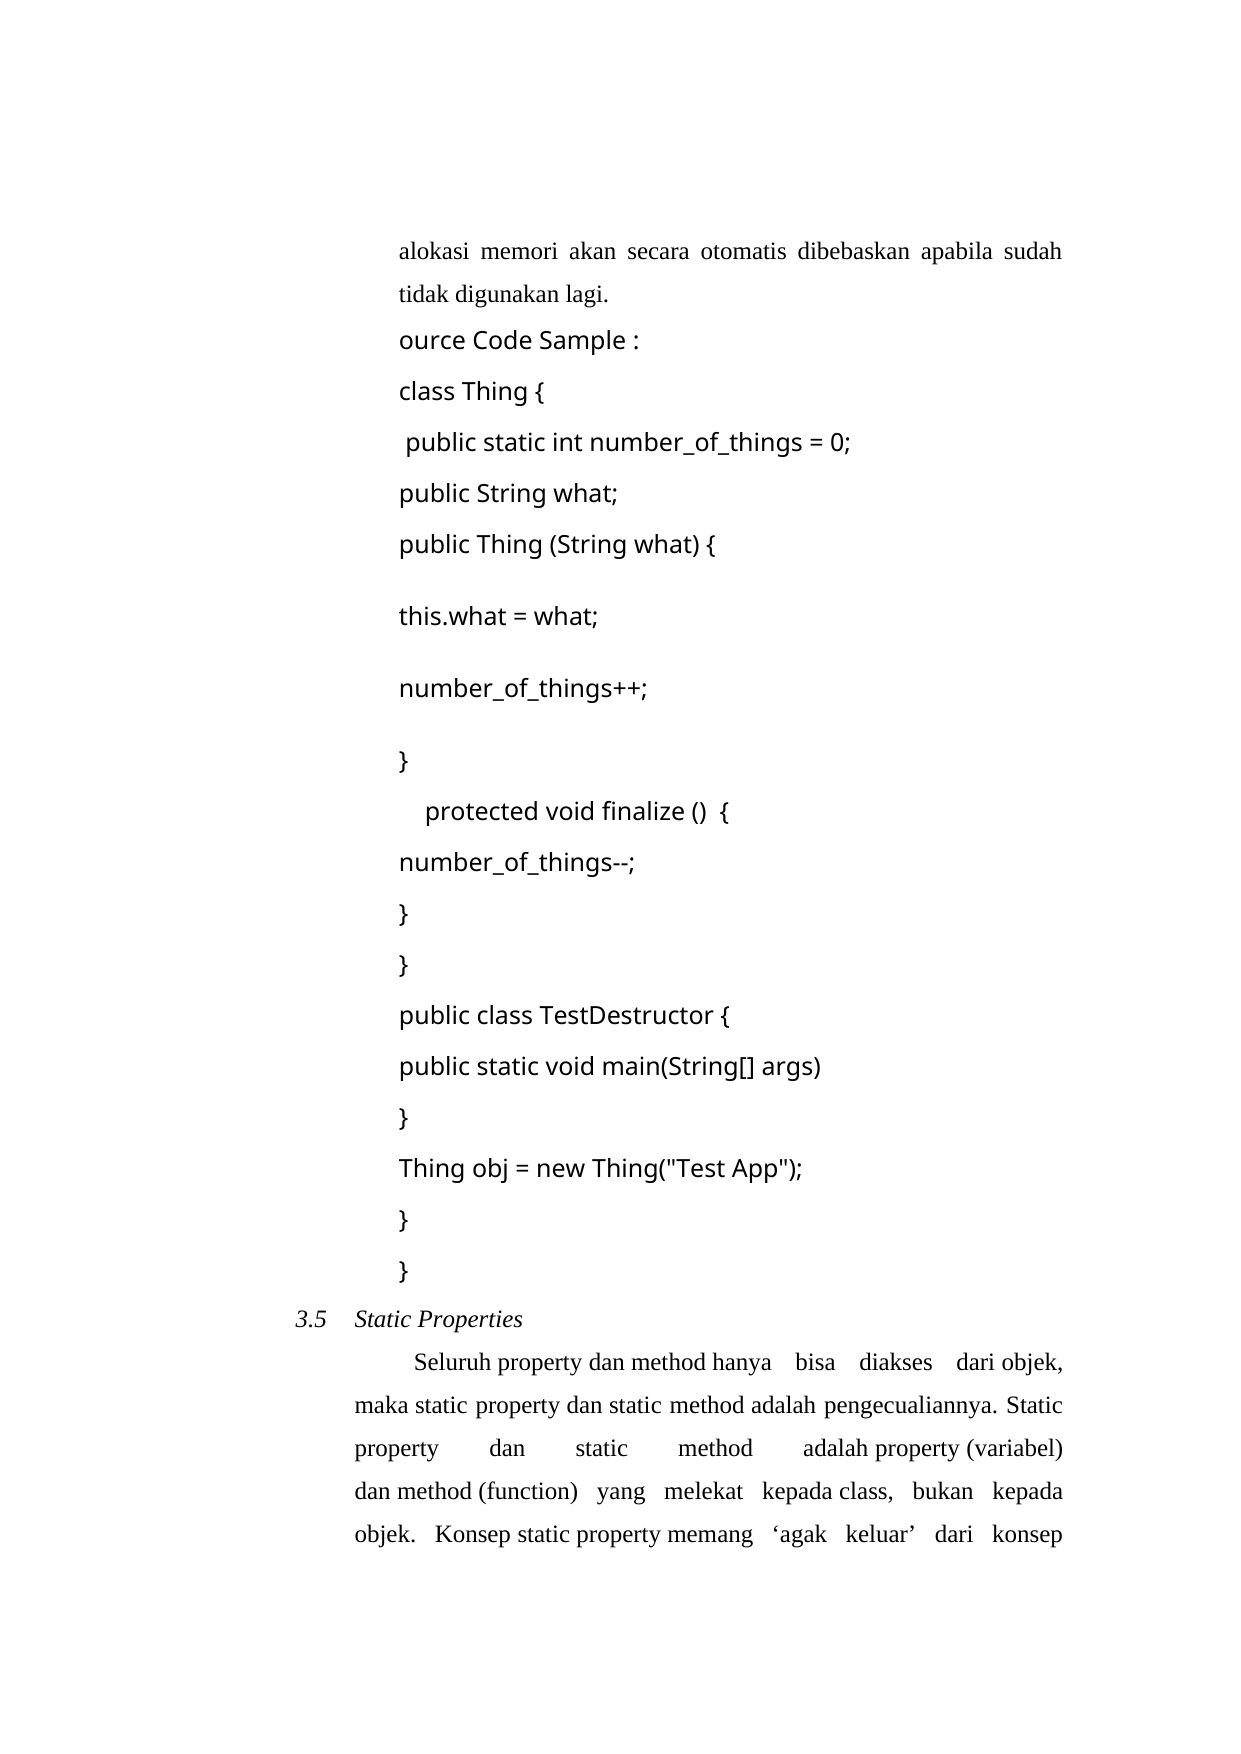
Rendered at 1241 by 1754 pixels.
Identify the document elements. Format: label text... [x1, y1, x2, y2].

text } [399, 1202, 1063, 1236]
text } [399, 1099, 1063, 1134]
text public String what; [399, 476, 1063, 510]
text public static int number_of_things = 0; [399, 424, 1063, 459]
list Static Properties [295, 1304, 1063, 1332]
text this.what = what; [399, 598, 1063, 633]
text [399, 236, 1063, 308]
text Thing obj = new Thing("Test App"); [399, 1151, 1063, 1185]
text protected void finalize () { [399, 793, 1063, 827]
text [354, 1347, 1063, 1548]
text class Thing { [399, 373, 1063, 408]
text public Thing (String what) { [399, 527, 1063, 561]
text } [399, 946, 1063, 981]
text number_of_things++; [399, 670, 1063, 704]
text number_of_things--; [399, 844, 1063, 878]
text ource Code Sample : [399, 322, 1063, 357]
text } [399, 1253, 1063, 1287]
text public class TestDestructor { [399, 997, 1063, 1032]
text } [399, 742, 1063, 776]
text public static void main(String[] args) [399, 1048, 1063, 1083]
text } [399, 895, 1063, 929]
